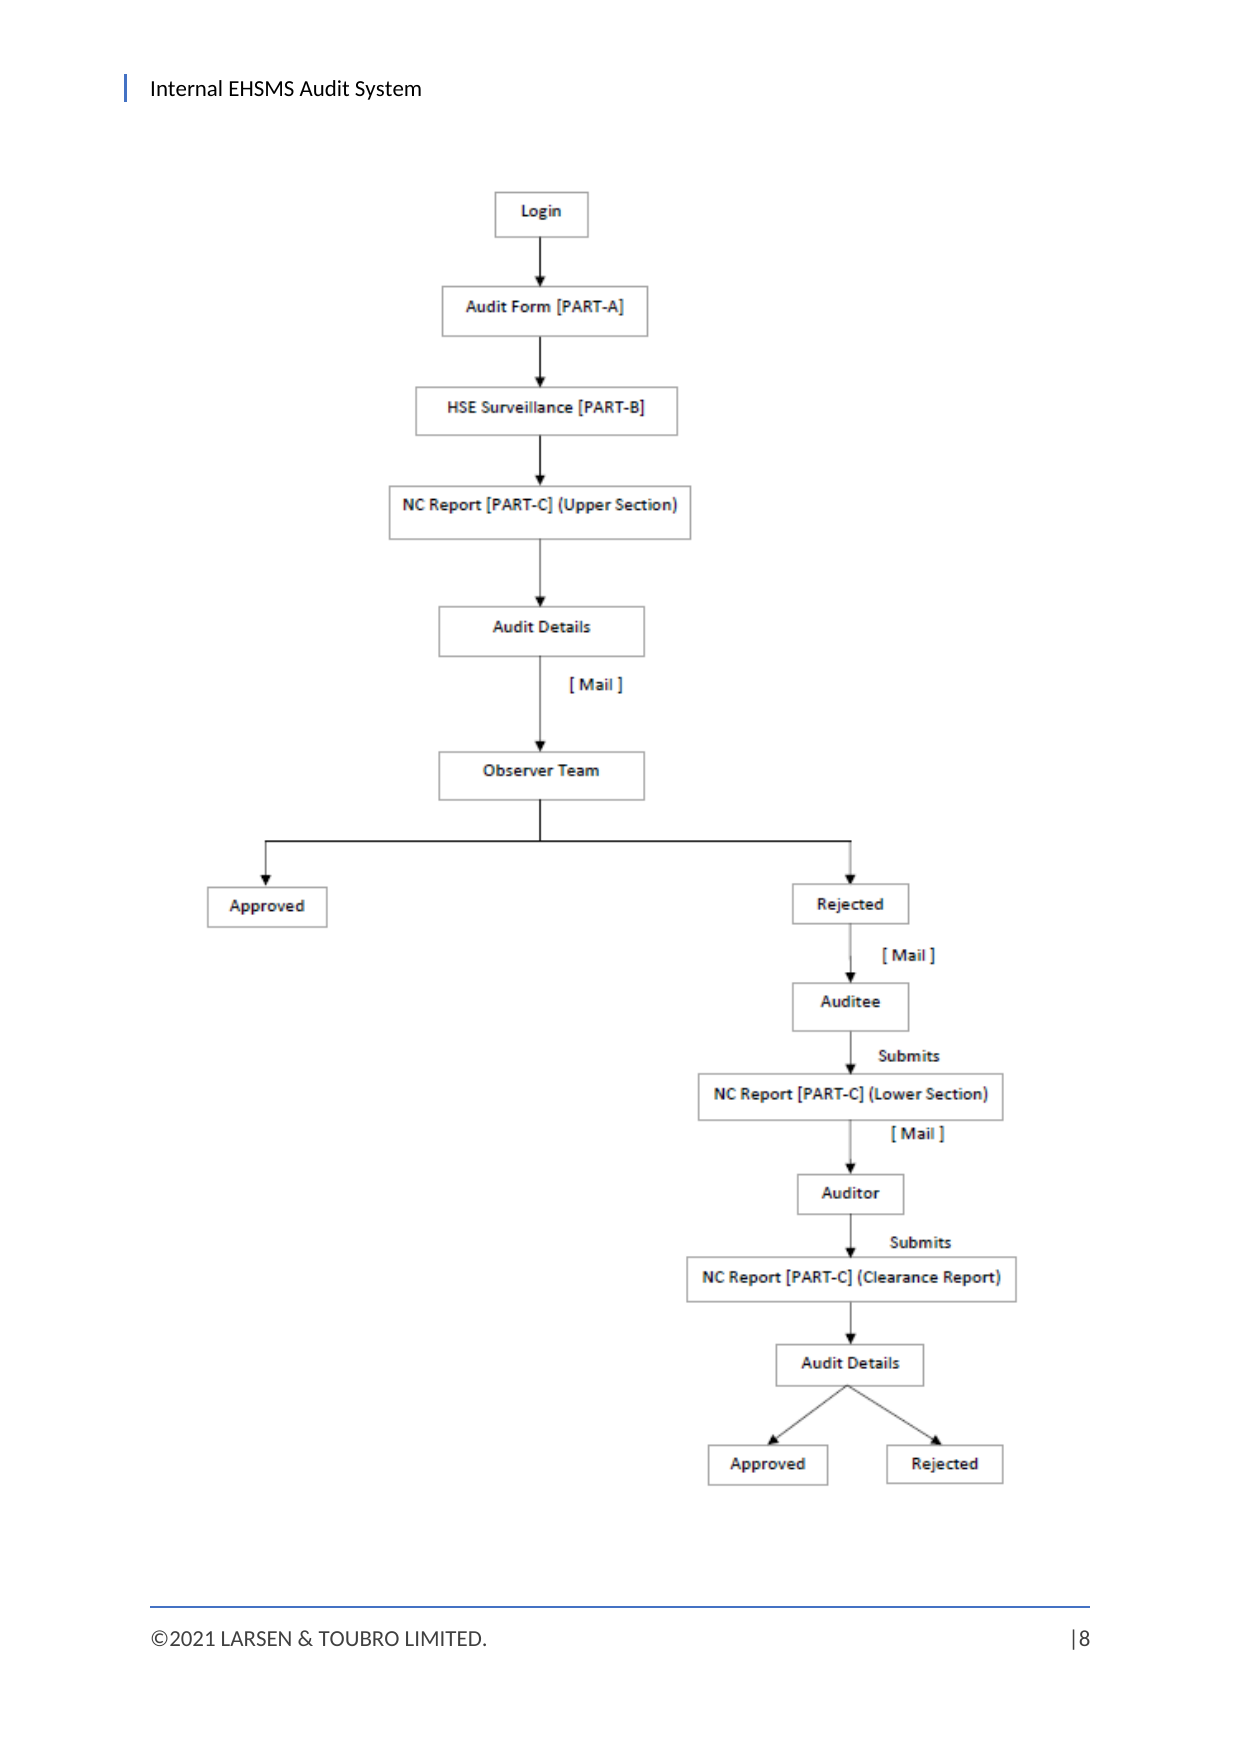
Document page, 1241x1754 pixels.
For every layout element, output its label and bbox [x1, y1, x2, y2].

picture [150, 180, 1075, 1516]
